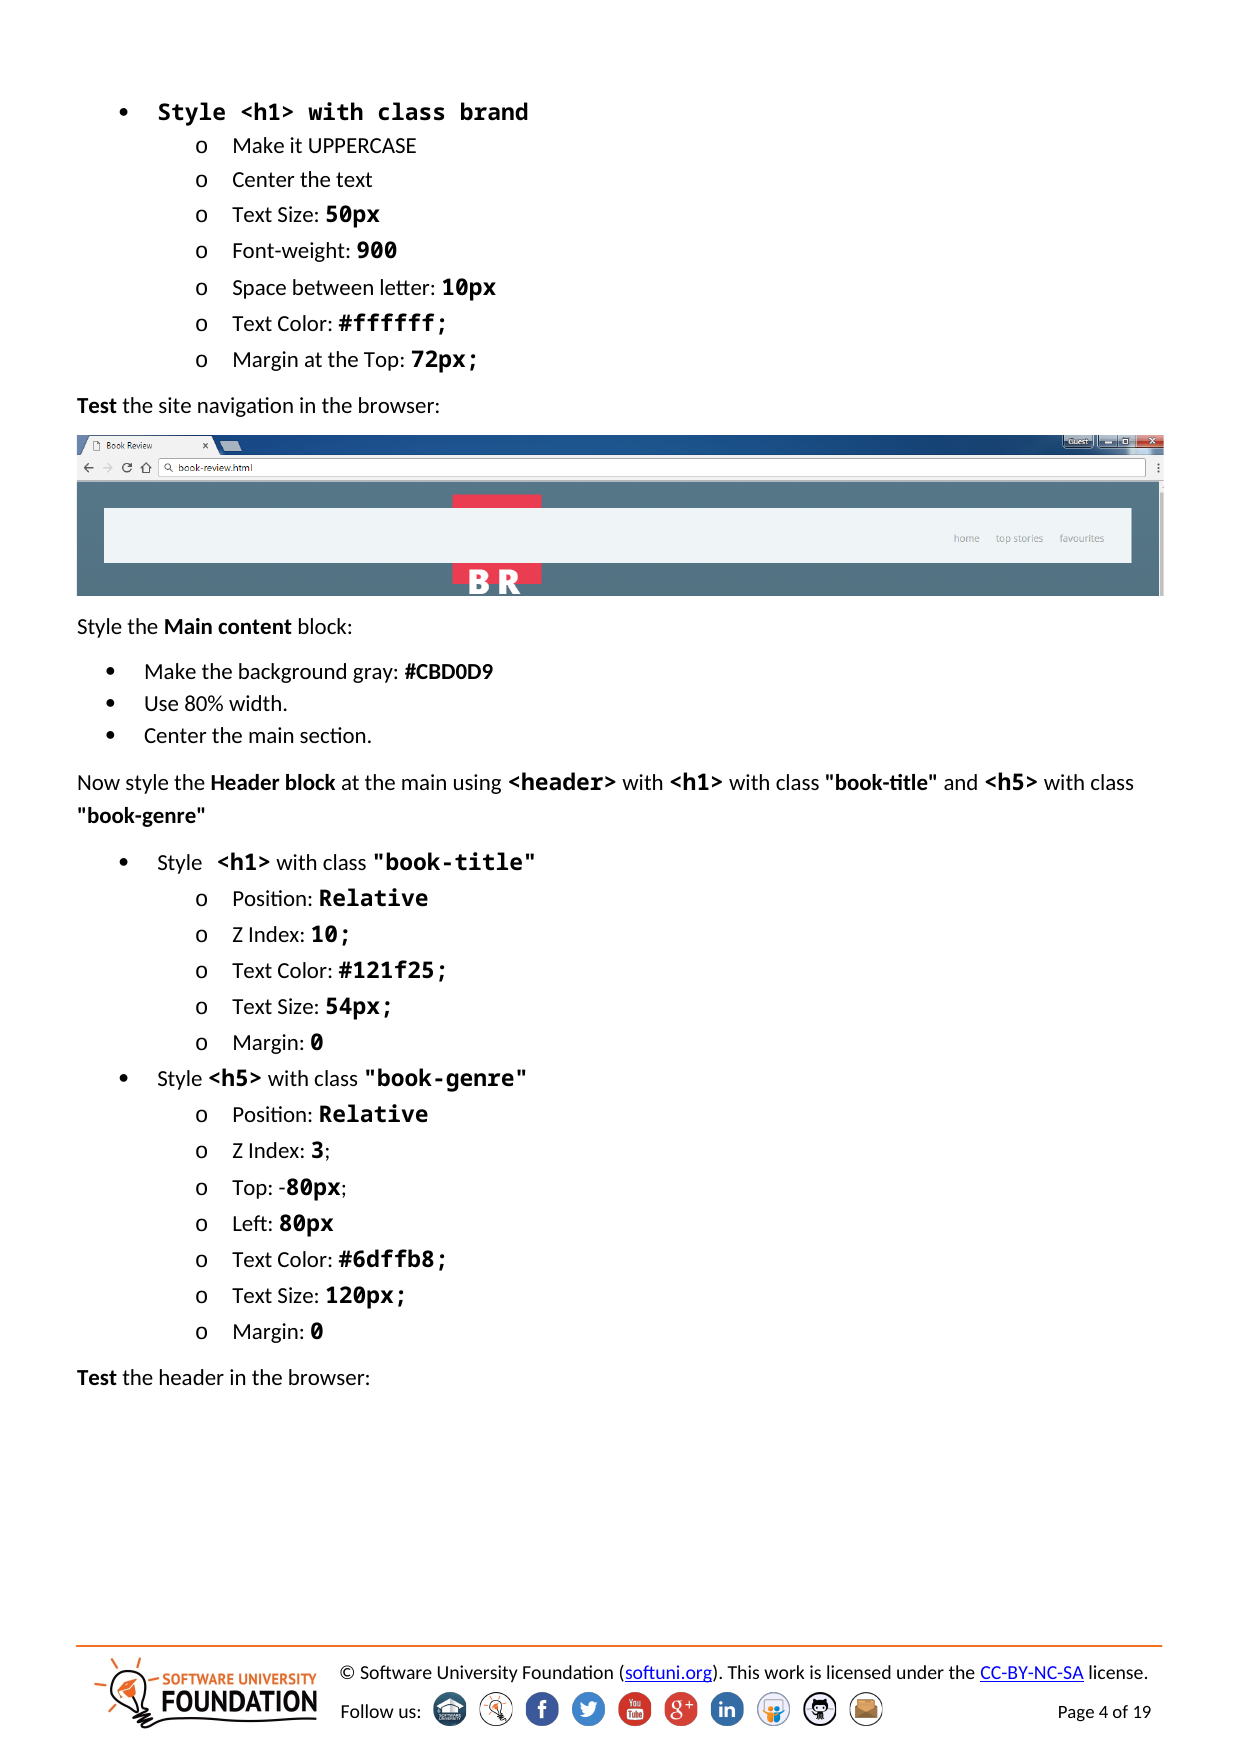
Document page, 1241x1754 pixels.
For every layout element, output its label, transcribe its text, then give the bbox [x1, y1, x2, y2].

picture [757, 1692, 790, 1726]
text Test the header in the browser: [77, 1363, 1163, 1391]
text Test the site navigation in the browser: [77, 391, 1163, 419]
list Left: 80px [194, 1206, 1163, 1238]
list Center the main section. [106, 721, 1163, 749]
list Text Size: 50px [194, 198, 1163, 230]
list Top: -80px; [194, 1170, 1163, 1202]
list Use 80% width. [106, 689, 1163, 717]
list Position: Relative [194, 1098, 1163, 1130]
list Make it UPPERCASE [194, 131, 1163, 161]
list Text Color: #121f25; [194, 954, 1163, 986]
list Style <h1> with class "book-title" [119, 846, 1163, 877]
list Style <h5> with class "book-genre" [119, 1062, 1163, 1094]
picture [710, 1692, 744, 1726]
picture [803, 1692, 837, 1726]
picture [479, 1692, 513, 1726]
list Center the text [194, 165, 1163, 194]
picture [433, 1692, 467, 1726]
list Font-weight: 900 [194, 234, 1163, 266]
list Position: Relative [194, 882, 1163, 913]
picture [849, 1692, 883, 1726]
picture [618, 1692, 652, 1726]
picture [525, 1692, 559, 1726]
picture [664, 1692, 698, 1726]
list Margin: 0 [194, 1314, 1163, 1346]
picture [93, 1656, 317, 1729]
picture [76, 435, 1164, 596]
list Margin: 0 [194, 1026, 1163, 1058]
list Style <h1> with class brand [119, 95, 1163, 127]
list Text Size: 120px; [194, 1278, 1163, 1310]
list Make the background gray: #CBD0D9 [106, 657, 1163, 685]
list Text Size: 54px; [194, 990, 1163, 1022]
text Style the Main content block: [77, 612, 1163, 640]
text Now style the Header block at the main using <header> with <h1> with class "book-title" and <h5> with class "book-genre" [77, 766, 1163, 829]
list Margin at the Top: 72px; [194, 343, 1163, 374]
list Z Index: 10; [194, 918, 1163, 949]
list Space between letter: 10px [194, 271, 1163, 302]
list Text Color: #6dffb8; [194, 1242, 1163, 1274]
list Text Color: #ffffff; [194, 307, 1163, 338]
picture [572, 1692, 605, 1726]
list Z Index: 3; [194, 1134, 1163, 1166]
